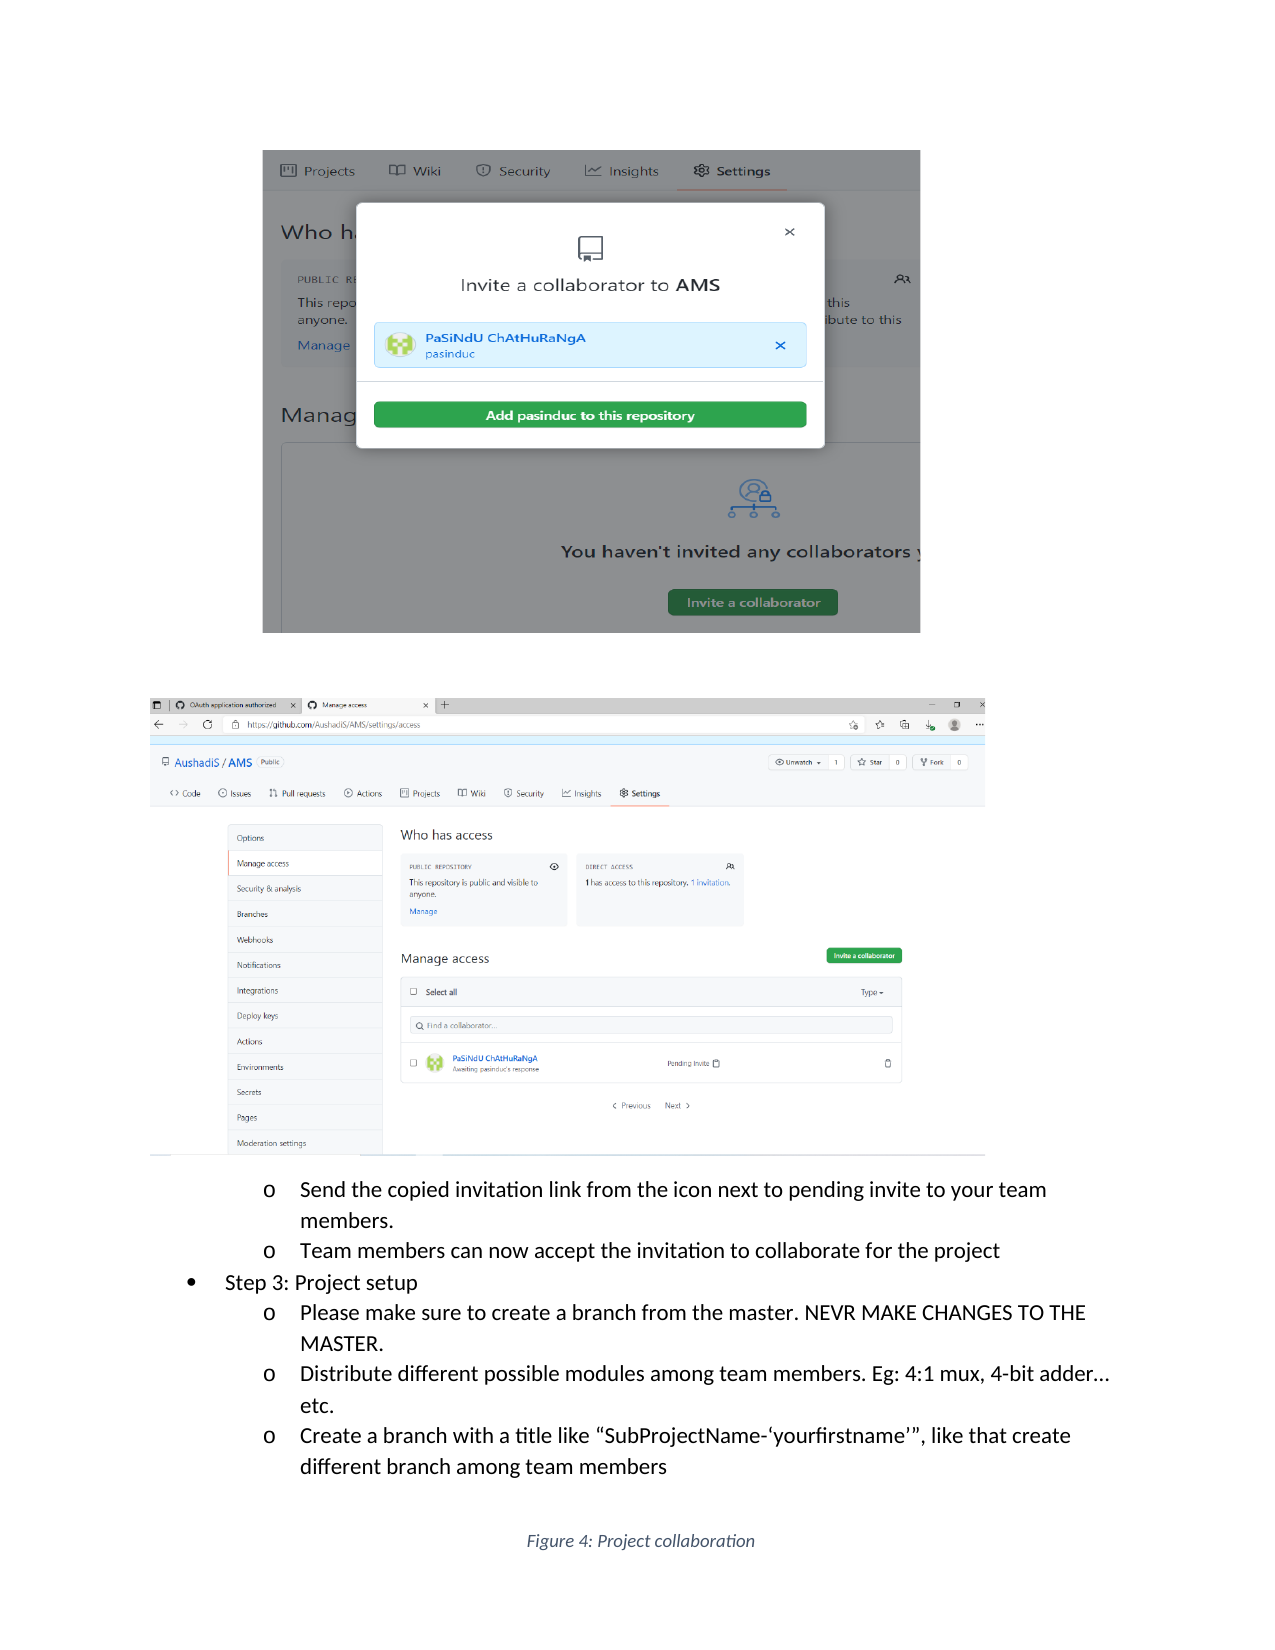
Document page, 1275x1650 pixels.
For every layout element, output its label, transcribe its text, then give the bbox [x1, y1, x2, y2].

picture [262, 150, 921, 633]
list Team members can now accept the invitation to collaborate for the project [262, 1236, 1125, 1265]
list Please make sure to create a branch from the master. NEVR MAKE CHANGES TO THE MASTER. [262, 1298, 1125, 1357]
list Create a branch with a title like “SubProjectName-‘yourfirstname’”, like that create different branch among team members [262, 1421, 1125, 1480]
picture [150, 698, 986, 1156]
list Distribute different possible modules among team members. Eg: 4:1 mux, 4-bit adder…etc. [262, 1359, 1125, 1419]
list Send the copied invitation link from the icon next to pending invite to your team members. [262, 1175, 1125, 1234]
list Step 3: Project setup [187, 1268, 1125, 1296]
